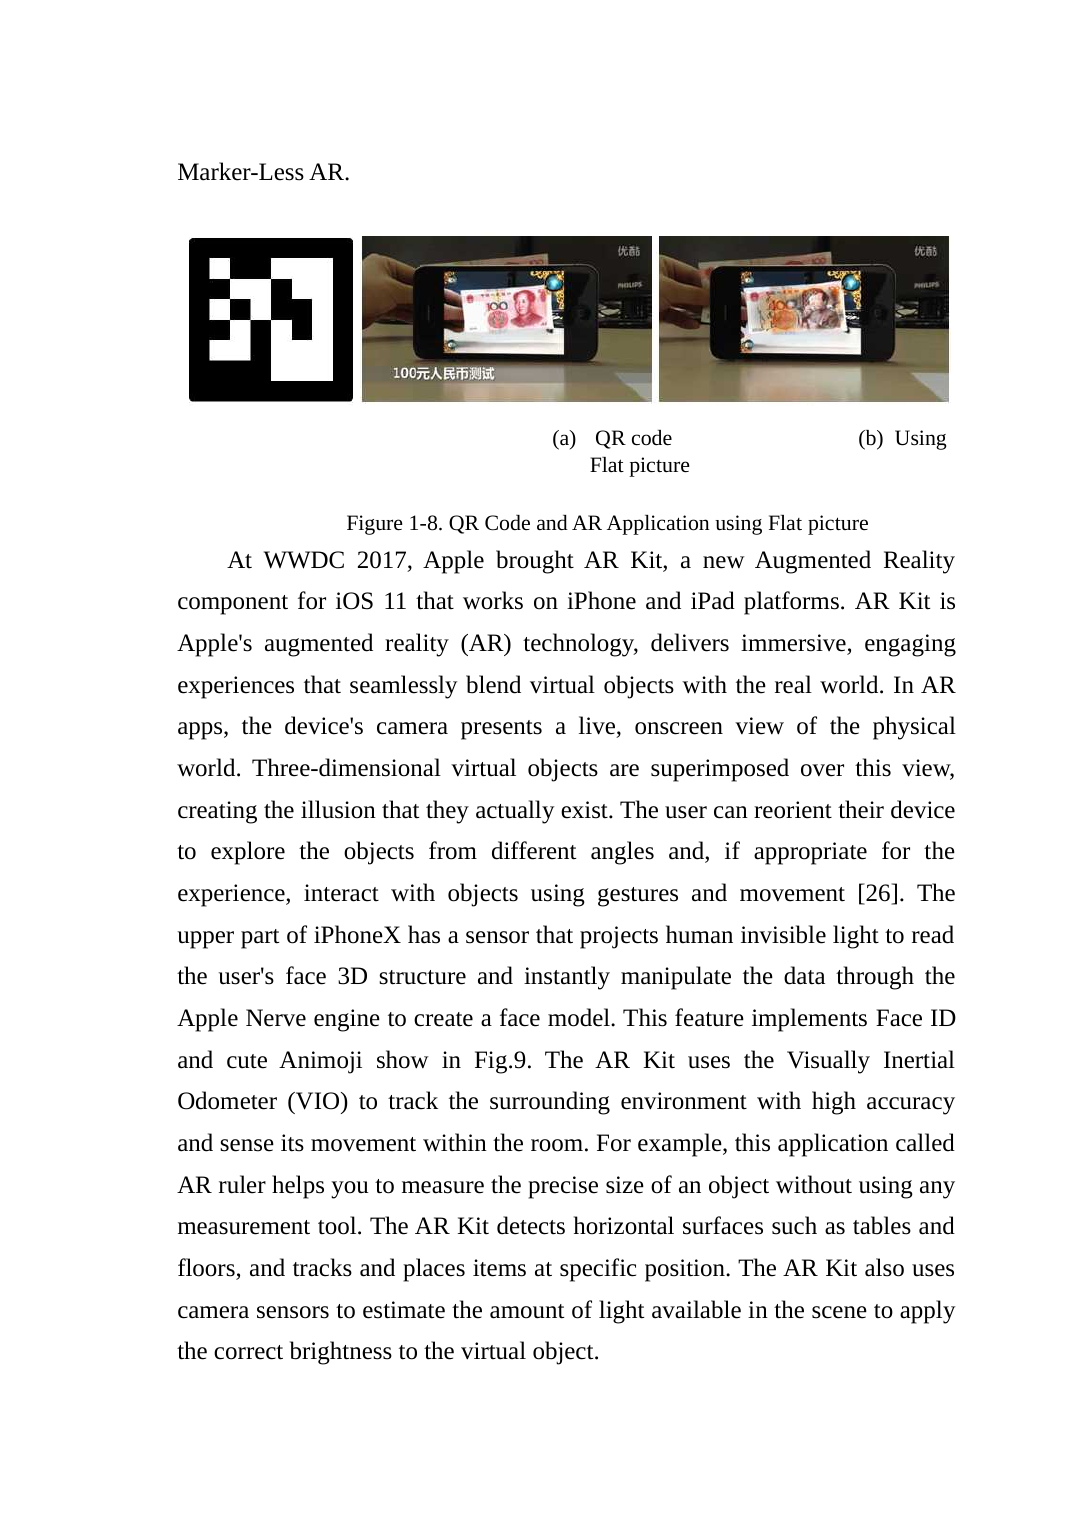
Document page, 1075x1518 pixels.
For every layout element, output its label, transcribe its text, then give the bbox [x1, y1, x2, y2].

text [177, 147, 956, 189]
list Figure 1-8. QR Code and AR Application using Flat picture [258, 509, 956, 535]
picture [182, 230, 952, 406]
list QR code (b) Using Flat picture [552, 425, 956, 477]
text At WWDC 2017, Apple brought AR Kit, a new Augmented Reality component for iOS 11 that works on iPhone and iPad platforms. AR Kit is Apple's augmented reality (AR) technology, delivers immersive, engaging experiences that seamlessly blend virtual objects with the real world. In AR apps, the device's camera presents a live, onscreen view of the physical world. Three-dimensional virtual objects are superimposed over this view, creating the illusion that they actually exist. The user can reorient their device to explore the objects from different angles and, if appropriate for the experience, interact with objects using gestures and movement [26]. The upper part of iPhoneX has a sensor that projects human invisible light to read the user's face 3D structure and instantly manipulate the data through the Apple Nerve engine to create a face model. This feature implements Face ID and cute Animoji show in Fig.9. The AR Kit uses the Visually Inertial Odometer (VIO) to track the surrounding environment with high accuracy and sense its movement within the room. For example, this application called AR ruler helps you to measure the precise size of an object without using any measurement tool. The AR Kit detects horizontal surfaces such as tables and floors, and tracks and places items at specific position. The AR Kit also uses camera sensors to estimate the amount of light available in the scene to apply the correct brightness to the virtual object. [177, 535, 956, 1368]
